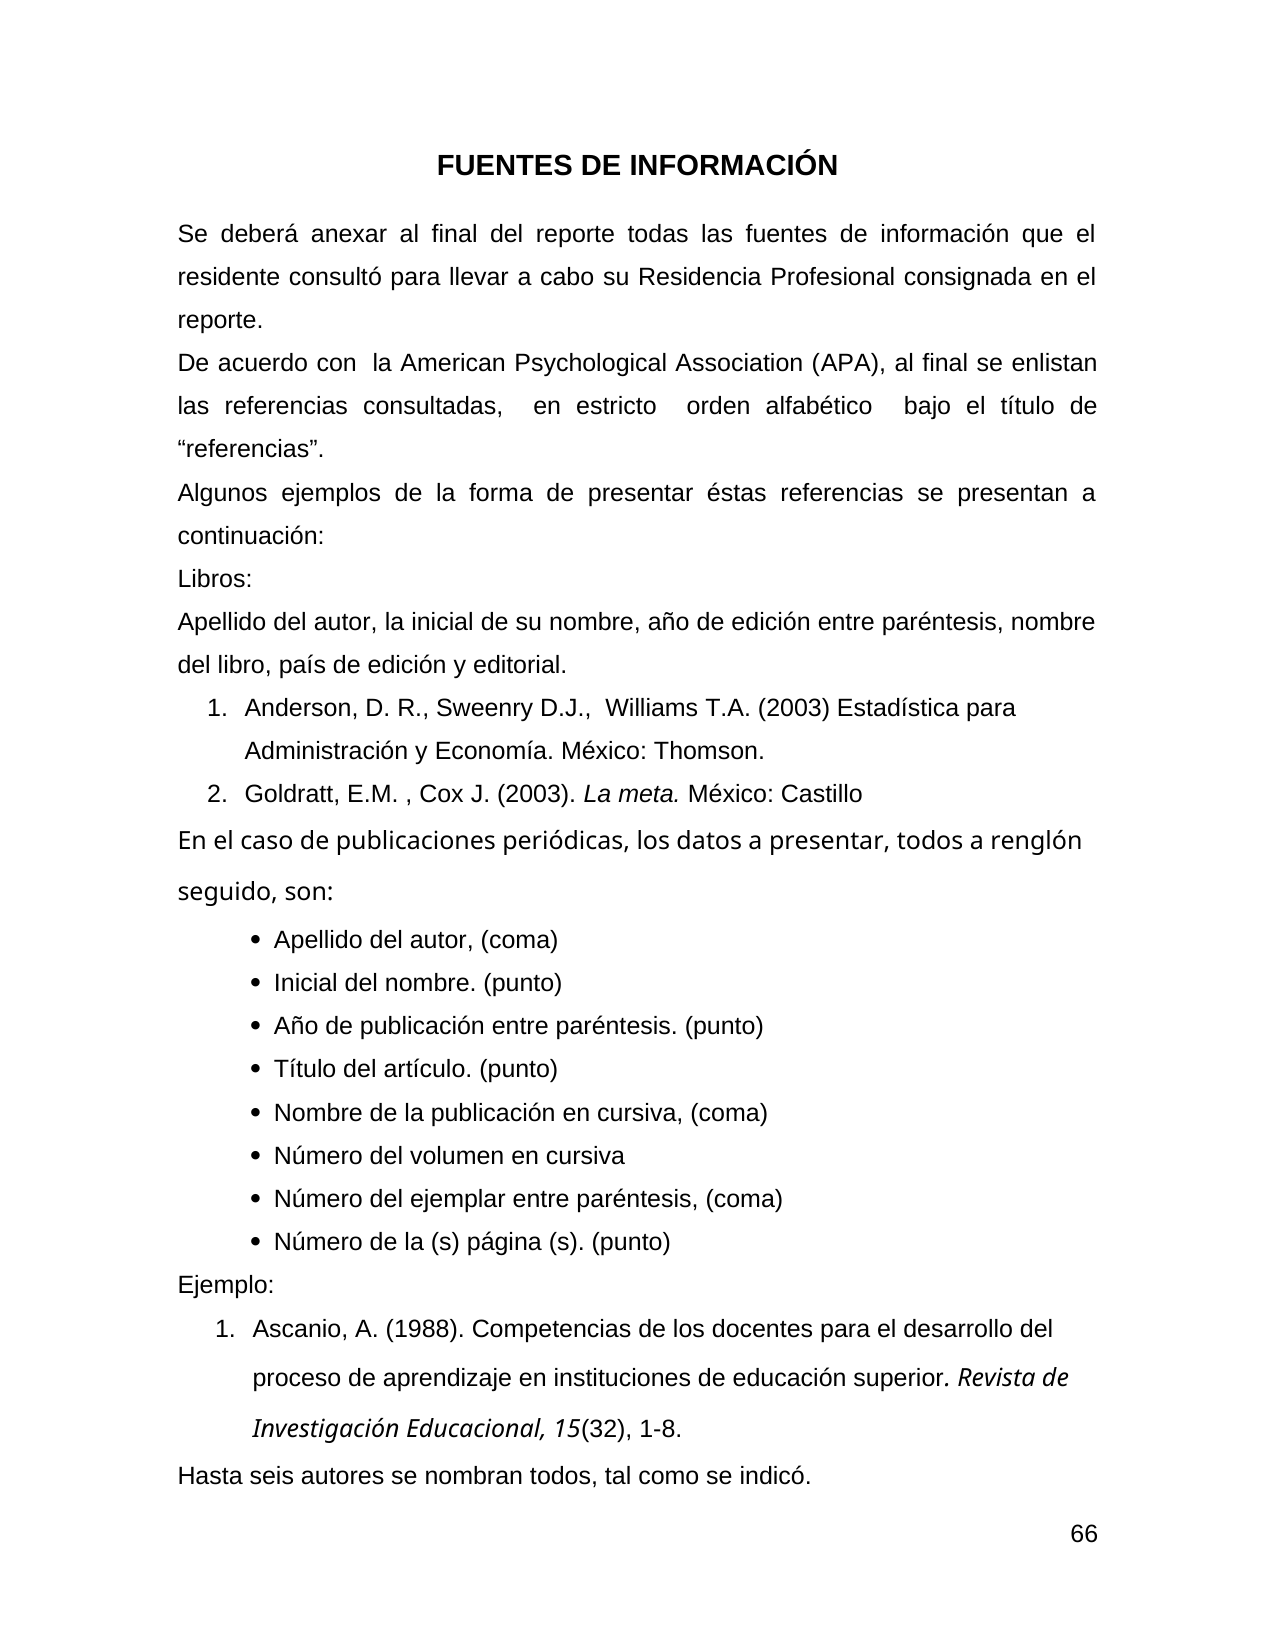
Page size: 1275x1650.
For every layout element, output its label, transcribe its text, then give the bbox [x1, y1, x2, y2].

list Anderson, D. R., Sweenry D.J., Williams T.A. (2003) Estadística para Administración y Economía. México: Thomson. [207, 693, 1098, 765]
list FUENTES DE INFORMACIÓN [177, 148, 1098, 181]
text Año de publicación entre paréntesis. (punto) [251, 1011, 1098, 1040]
text De acuerdo con la American Psychological Association (APA), al final se enlistan las referencias consultadas, en estricto orden alfabético bajo el título de “referencias”. [177, 348, 1098, 463]
text Número del volumen en cursiva [251, 1141, 1098, 1169]
text Apellido del autor, (coma) [251, 924, 1098, 953]
text Hasta seis autores se nombran todos, tal como se indicó. [177, 1461, 1098, 1490]
text Apellido del autor, la inicial de su nombre, año de edición entre paréntesis, nombre del libro, país de edición y editorial. [177, 607, 1098, 679]
text Número del ejemplar entre paréntesis, (coma) [251, 1184, 1098, 1213]
text Título del artículo. (punto) [251, 1054, 1098, 1083]
list Ascanio, A. (1988). Competencias de los docentes para el desarrollo del proceso de aprendizaje en instituciones de educación superior. Revista de Investigación Educacional, 15(32), 1-8. [215, 1313, 1098, 1444]
text Número de la (s) página (s). (punto) [251, 1227, 1098, 1256]
text Ejemplo: [177, 1270, 1098, 1299]
text Algunos ejemplos de la forma de presentar éstas referencias se presentan a continuación: [177, 477, 1098, 549]
text Nombre de la publicación en cursiva, (coma) [251, 1097, 1098, 1126]
text En el caso de publicaciones periódicas, los datos a presentar, todos a renglón seguido, son: [177, 822, 1098, 908]
text Libros: [177, 564, 1098, 592]
text Inicial del nombre. (punto) [251, 968, 1098, 997]
list Goldratt, E.M. , Cox J. (2003). La meta. México: Castillo [207, 779, 1098, 808]
text Se deberá anexar al final del reporte todas las fuentes de información que el residente consultó para llevar a cabo su Residencia Profesional consignada en el reporte. [177, 219, 1098, 334]
